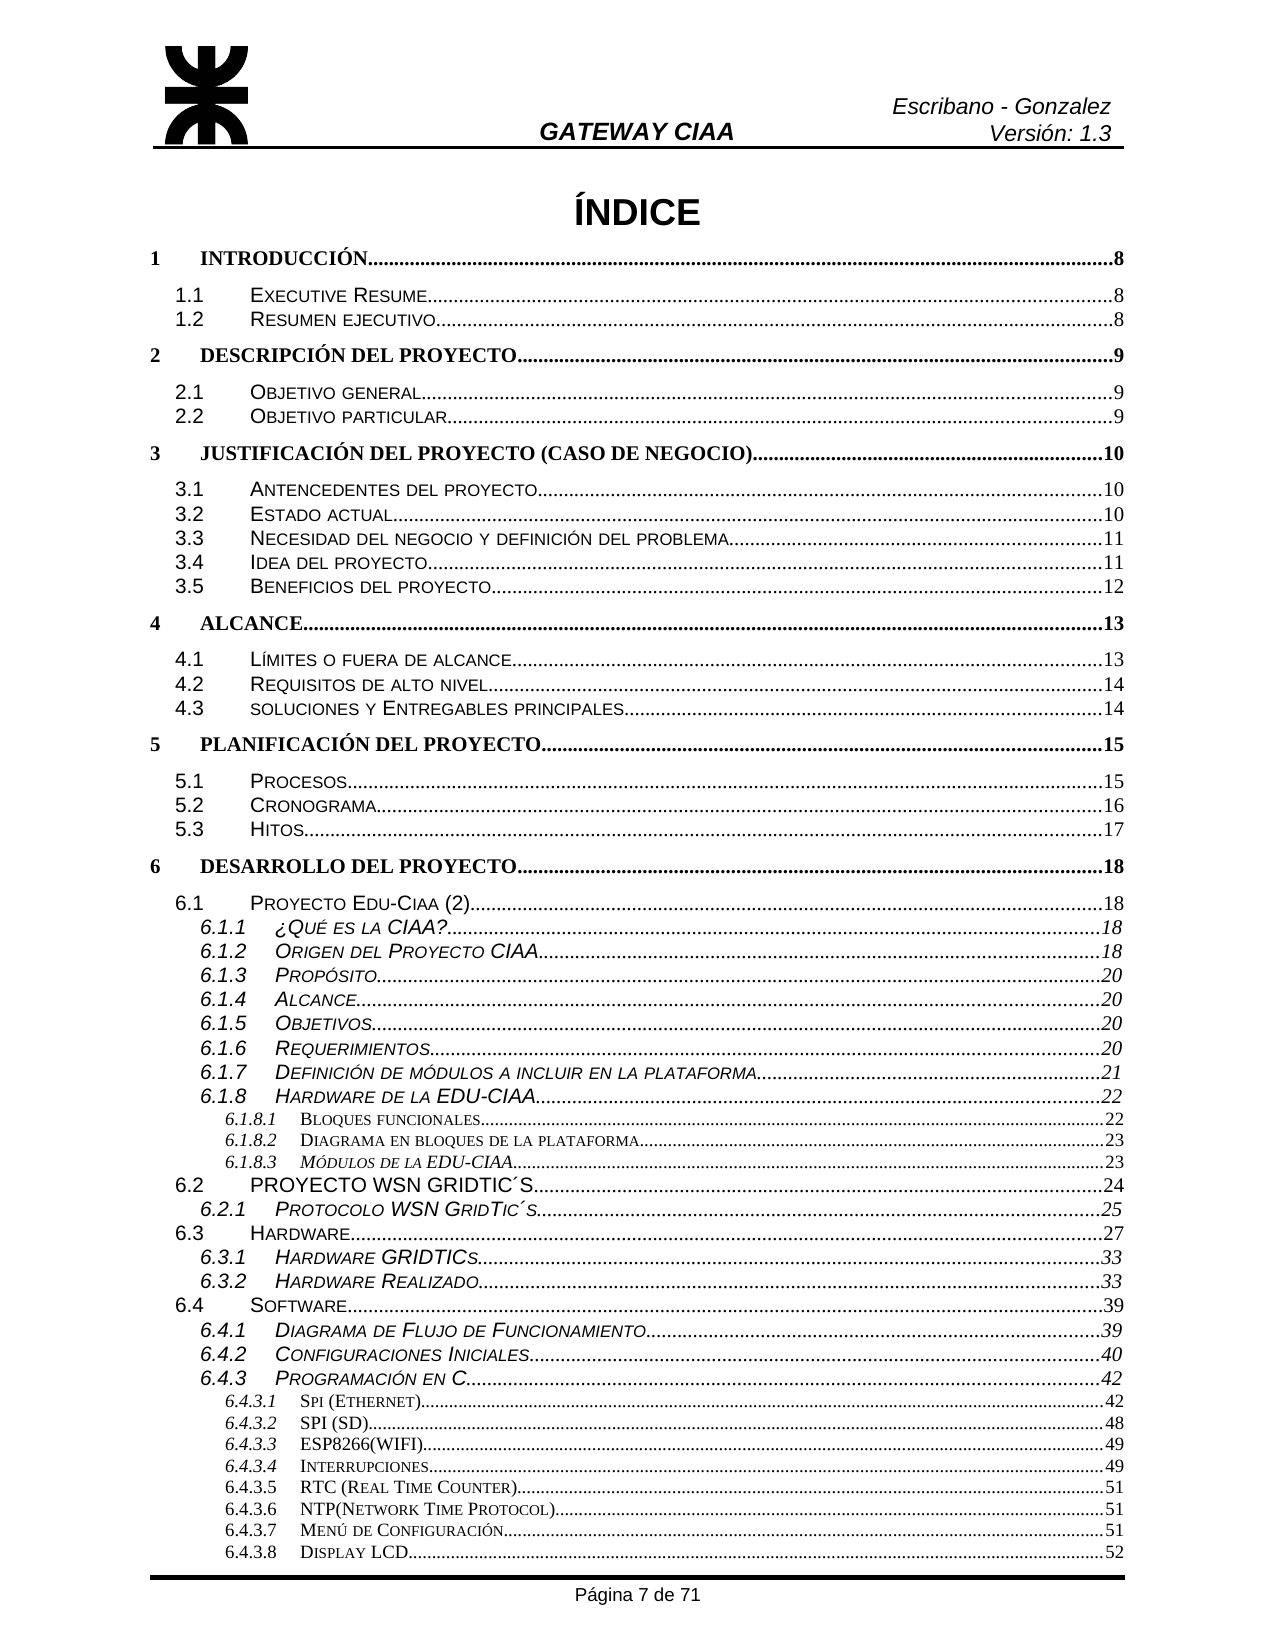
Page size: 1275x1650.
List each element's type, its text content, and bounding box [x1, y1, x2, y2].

text 6.4.3.8 Display LCD 52 [225, 1541, 1125, 1562]
text 6.4.3.6 NTP(Network Time Protocol) 51 [225, 1498, 1125, 1519]
text 1.1 Executive Resume 8 [175, 282, 1125, 307]
text 3.5 Beneficios del proyecto 12 [175, 574, 1125, 598]
text 5.3 Hitos 17 [175, 817, 1125, 841]
text 3 Justificación del proyecto (Caso de Negocio) 10 [150, 441, 1125, 465]
text 6 Desarrollo DEL PROYECTO 18 [150, 854, 1125, 878]
text 6.2 PROYECTO WSN GRIDTIC´S 24 [175, 1172, 1125, 1197]
text 6.1.2 Origen del Proyecto CIAA 18 [200, 939, 1125, 963]
text 6.4 Software 39 [175, 1293, 1125, 1317]
text 3.1 Antencedentes del proyecto 10 [175, 477, 1125, 501]
text 6.1.8 Hardware de la EDU-CIAA 22 [200, 1084, 1125, 1108]
text 6.1.4 Alcance 20 [200, 987, 1125, 1011]
text 3.4 Idea del proyecto 11 [175, 550, 1125, 574]
text 6.3.1 Hardware GRIDTICs 33 [200, 1245, 1125, 1269]
text 6.1.3 Propósito 20 [200, 963, 1125, 987]
text 6.1.8.3 Módulos de la EDU-CIAA 23 [225, 1151, 1125, 1172]
text 6.1.5 Objetivos 20 [200, 1011, 1125, 1035]
text 2.1 Objetivo general 9 [175, 380, 1125, 404]
text 2.2 Objetivo particular 9 [175, 404, 1125, 428]
text 1 IntroDucción 8 [150, 246, 1125, 270]
text 1.2 Resumen ejecutivo 8 [175, 307, 1125, 331]
text 4.2 Requisitos de alto nivel 14 [175, 671, 1125, 696]
text 6.4.3.4 Interrupciones 49 [225, 1455, 1125, 1476]
text 6.4.3.1 Spi (Ethernet) 42 [225, 1390, 1125, 1412]
text 4.3 soluciones y Entregables principales 14 [175, 696, 1125, 720]
text 6.1.6 Requerimientos 20 [200, 1035, 1125, 1059]
title Índice [150, 190, 1125, 233]
text 5.1 Procesos 15 [175, 769, 1125, 793]
text 5 Planificación del proyecto 15 [150, 732, 1125, 756]
text 6.1 Proyecto Edu-Ciaa (2) 18 [175, 890, 1125, 914]
text 3.2 Estado actual 10 [175, 501, 1125, 526]
text 6.4.3.2 SPI (SD) 48 [225, 1412, 1125, 1433]
text 5.2 Cronograma 16 [175, 793, 1125, 817]
text 6.3 Hardware 27 [175, 1221, 1125, 1245]
text 6.3.2 Hardware Realizado 33 [200, 1269, 1125, 1293]
text 4.1 Límites o fuera de alcance 13 [175, 647, 1125, 671]
picture [163, 46, 250, 146]
text 6.1.8.1 Bloques funcionales 22 [225, 1108, 1125, 1129]
text 6.1.7 Definición de módulos a incluir en la plataforma 21 [200, 1059, 1125, 1084]
text 4 Alcance 13 [150, 611, 1125, 635]
text 3.3 Necesidad del negocio y definición del problema 11 [175, 526, 1125, 550]
text 6.4.1 Diagrama de Flujo de Funcionamiento 39 [200, 1317, 1125, 1342]
text 6.2.1 Protocolo WSN GridTic´s 25 [200, 1197, 1125, 1221]
text 6.1.1 ¿Qué es la CIAA? 18 [200, 914, 1125, 939]
text 6.4.2 Configuraciones Iniciales 40 [200, 1342, 1125, 1366]
text 2 Descripción del Proyecto 9 [150, 343, 1125, 367]
text 6.4.3.5 RTC (Real Time Counter) 51 [225, 1476, 1125, 1498]
text 6.4.3 Programación en C 42 [200, 1366, 1125, 1390]
text 6.4.3.3 ESP8266(WIFI) 49 [225, 1433, 1125, 1455]
text 6.1.8.2 Diagrama en bloques de la plataforma 23 [225, 1129, 1125, 1151]
text 6.4.3.7 Menú de Configuración 51 [225, 1519, 1125, 1541]
